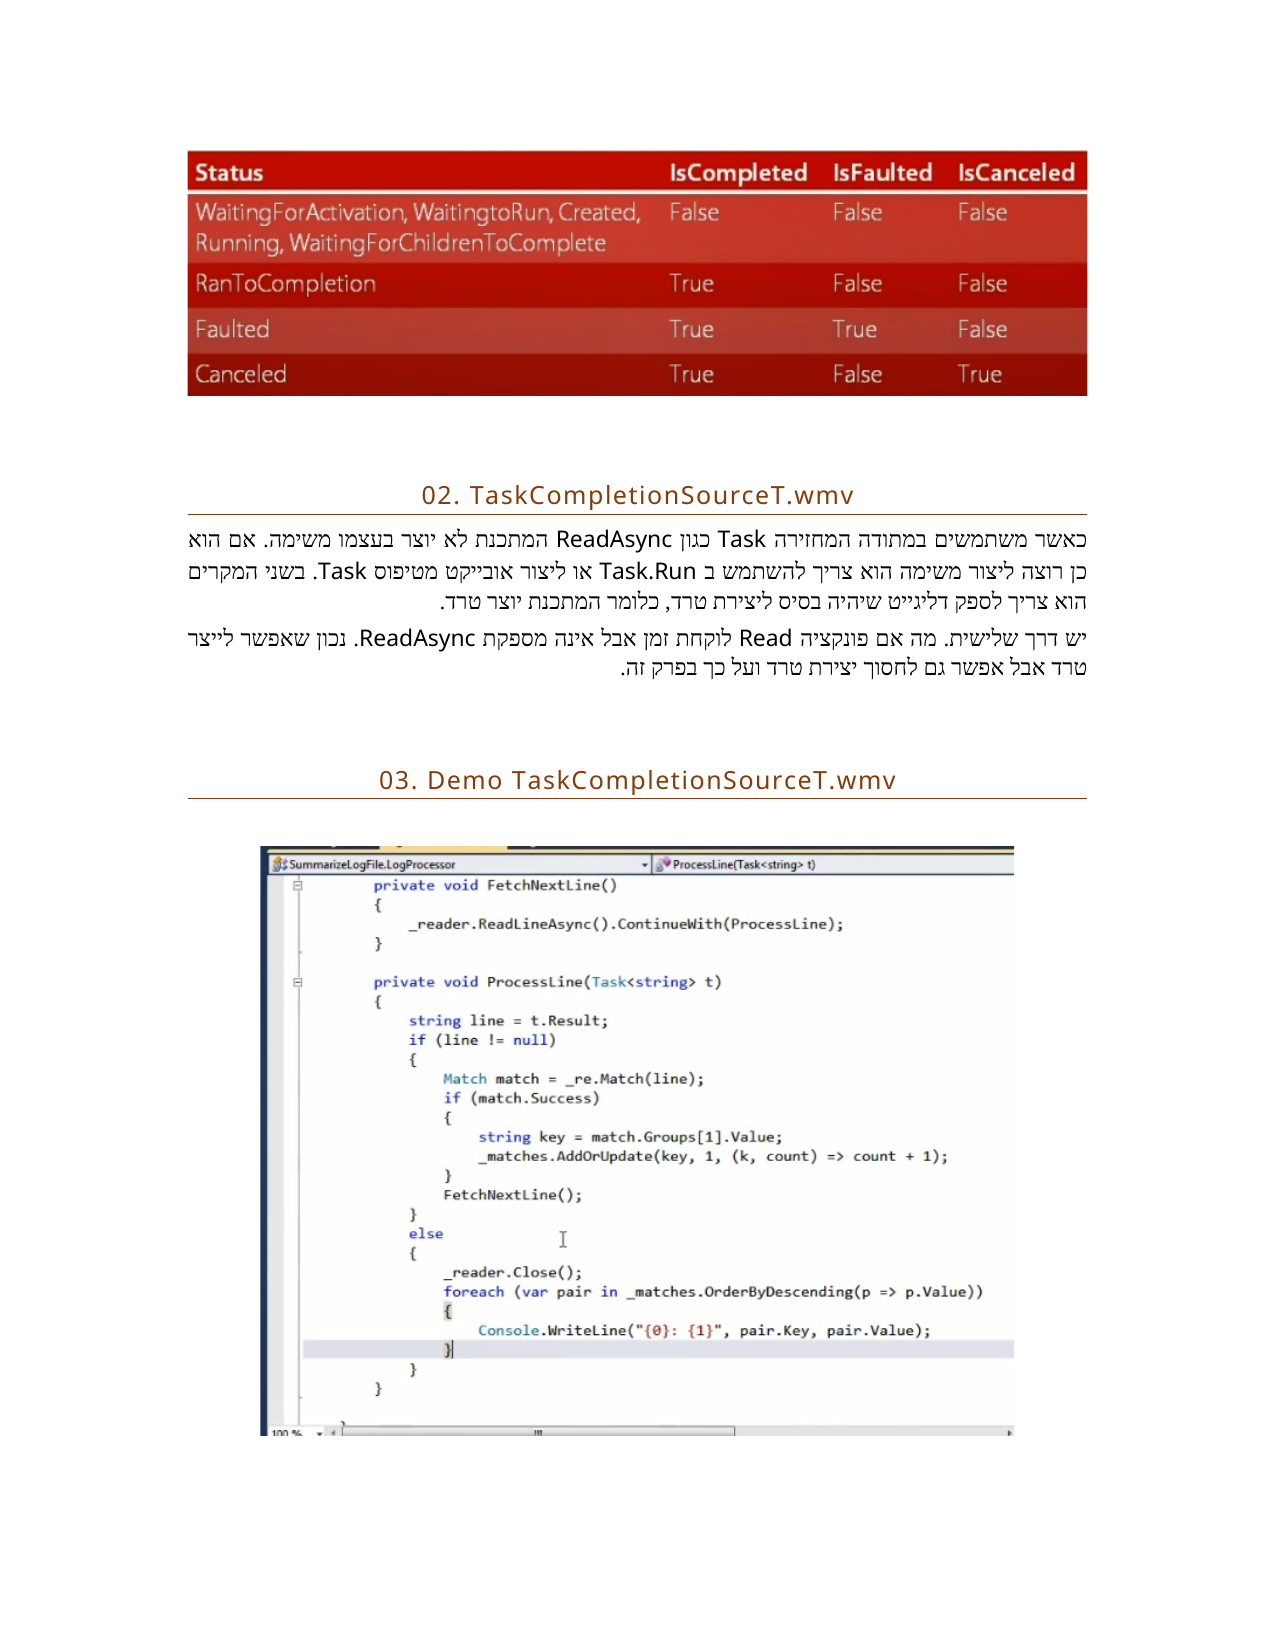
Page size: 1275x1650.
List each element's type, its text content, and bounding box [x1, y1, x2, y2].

text יש דרך שלישית. מה אם פונקציה Read לוקחת זמן אבל אינה מספקת ReadAsync. נכון שאפשר לייצר טרד אבל אפשר גם לחסוך יצירת טרד ועל כך בפרק זה. [187, 622, 1087, 680]
picture [187, 150, 1088, 396]
subtitle 03. Demo TaskCompletionSourceT.wmv [187, 762, 1087, 799]
picture [260, 846, 1015, 1436]
text כאשר משתמשים במתודה המחזירה Task כגון ReadAsync המתכנת לא יוצר בעצמו משימה. אם הוא כן רוצה ליצור משימה הוא צריך להשתמש ב Task.Run או ליצור אובייקט מטיפוס Task. בשני המקרים הוא צריך לספק דליגייט שיהיה בסיס ליצירת טרד, כלומר המתכנת יוצר טרד. [187, 523, 1087, 614]
subtitle 02. TaskCompletionSourceT.wmv [187, 478, 1087, 515]
